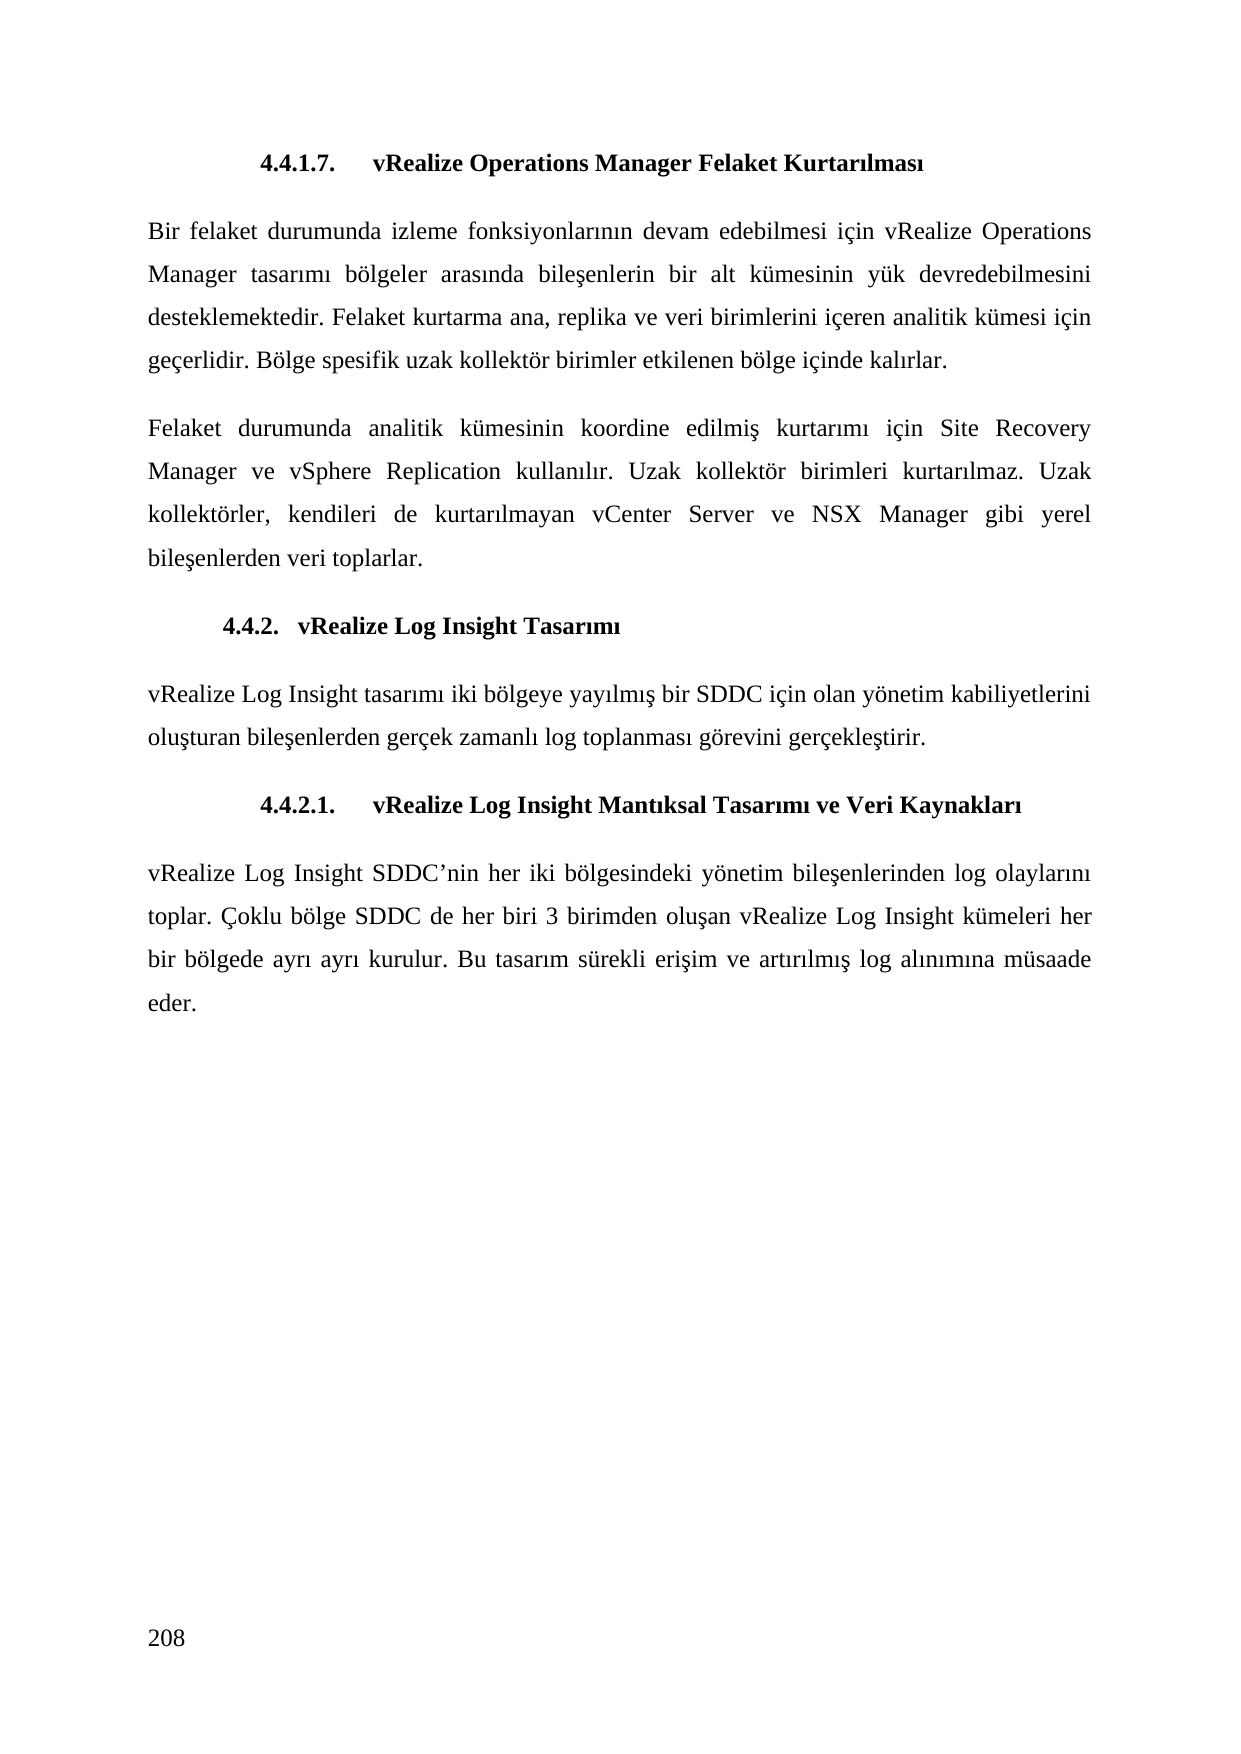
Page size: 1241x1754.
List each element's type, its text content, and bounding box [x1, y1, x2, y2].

text vRealize Log Insight SDDC’nin her iki bölgesindeki yönetim bileşenlerinden log olaylarını toplar. Çoklu bölge SDDC de her biri 3 birimden oluşan vRealize Log Insight kümeleri her bir bölgede ayrı ayrı kurulur. Bu tasarım sürekli erişim ve artırılmış log alınımına müsaade eder. [148, 858, 1093, 1016]
list vRealize Log Insight Mantıksal Tasarımı ve Veri Kaynakları [260, 790, 1093, 819]
text Felaket durumunda analitik kümesinin koordine edilmiş kurtarımı için Site Recovery Manager ve vSphere Replication kullanılır. Uzak kollektör birimleri kurtarılmaz. Uzak kollektörler, kendileri de kurtarılmayan vCenter Server ve NSX Manager gibi yerel bileşenlerden veri toplarlar. [148, 413, 1093, 571]
list vRealize Operations Manager Felaket Kurtarılması [260, 148, 1093, 176]
text Bir felaket durumunda izleme fonksiyonlarının devam edebilmesi için vRealize Operations Manager tasarımı bölgeler arasında bileşenlerin bir alt kümesinin yük devredebilmesini desteklemektedir. Felaket kurtarma ana, replika ve veri birimlerini içeren analitik kümesi için geçerlidir. Bölge spesifik uzak kollektör birimler etkilenen bölge içinde kalırlar. [148, 216, 1093, 374]
text vRealize Log Insight tasarımı iki bölgeye yayılmış bir SDDC için olan yönetim kabiliyetlerini oluşturan bileşenlerden gerçek zamanlı log toplanması görevini gerçekleştirir. [148, 679, 1093, 751]
list vRealize Log Insight Tasarımı [223, 611, 1093, 639]
